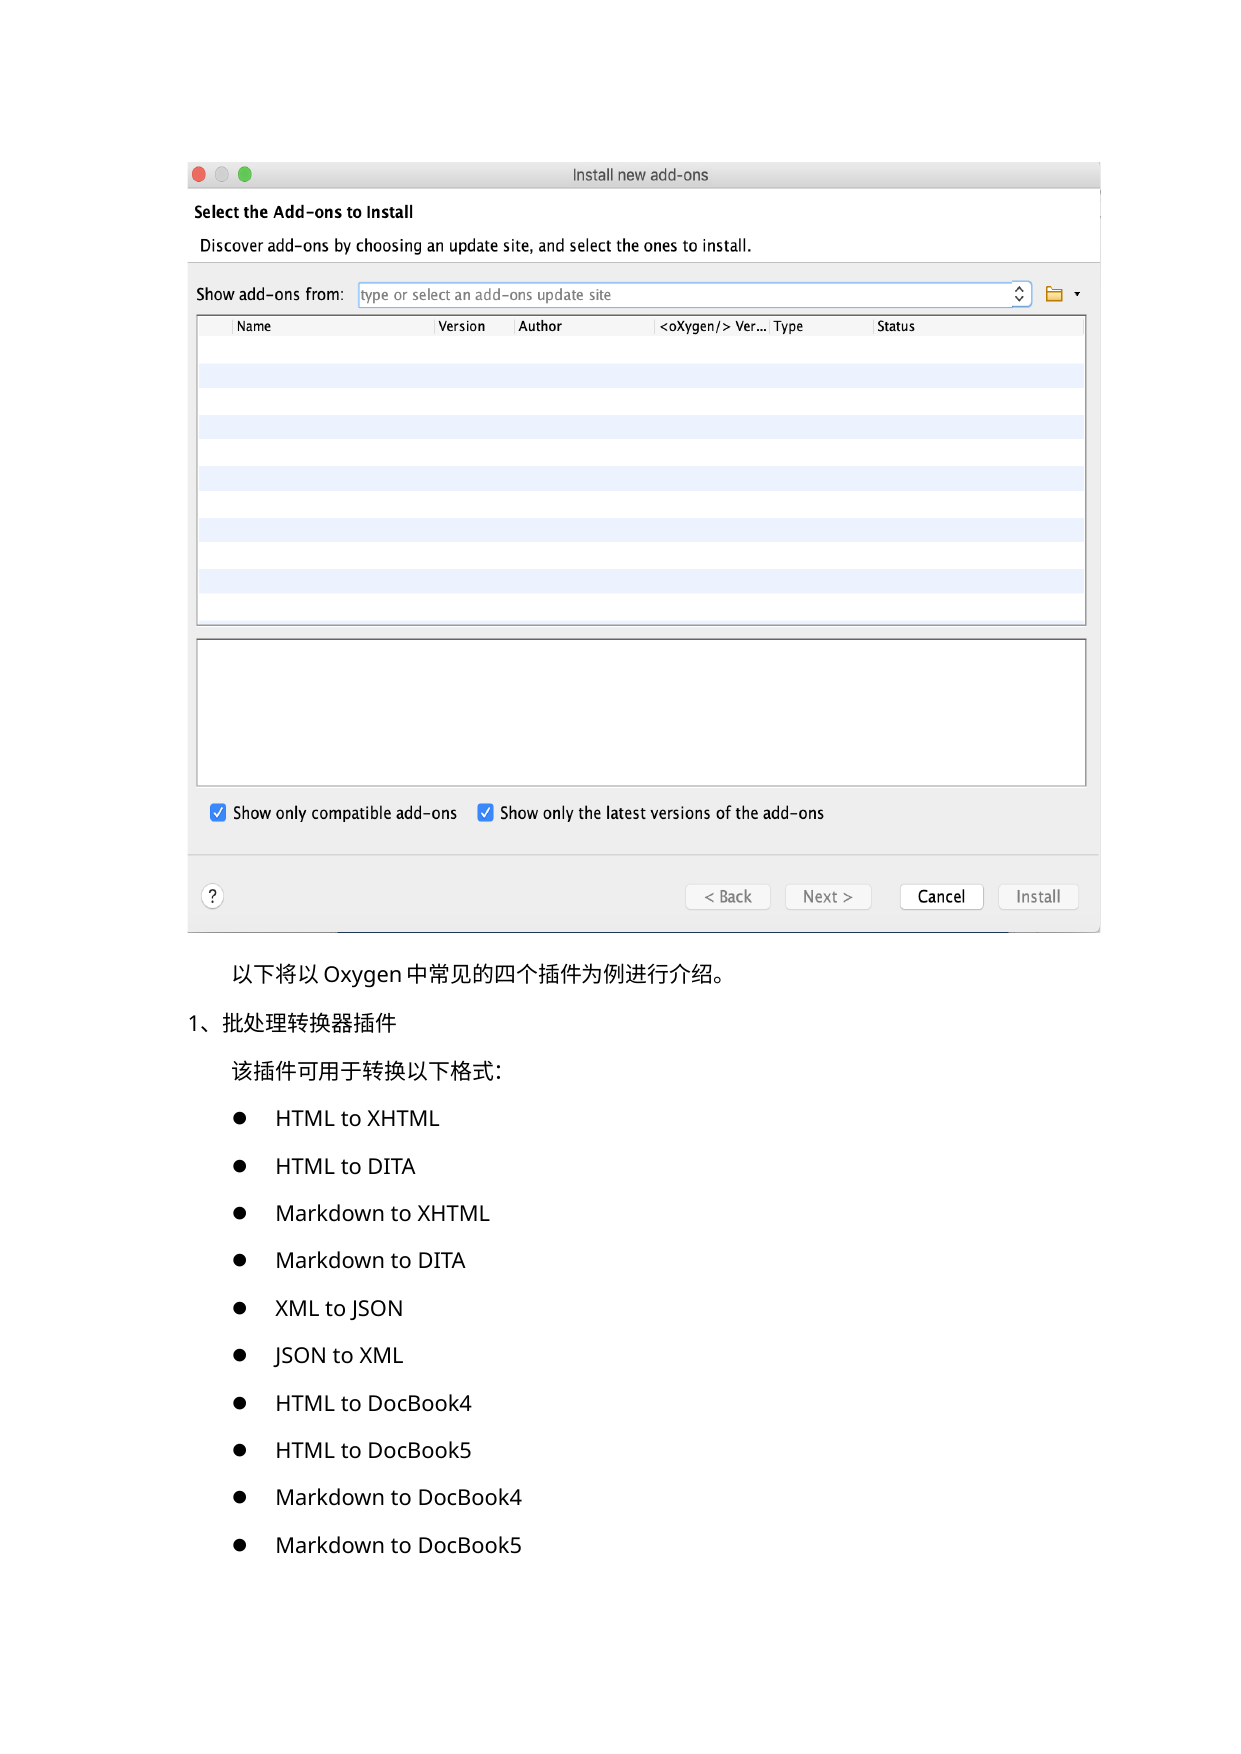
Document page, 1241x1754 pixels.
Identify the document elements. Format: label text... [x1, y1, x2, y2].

text 1、批处理转换器插件 [187, 1005, 1053, 1038]
list HTML to DocBook4 [231, 1386, 1053, 1419]
list Markdown to DocBook5 [231, 1528, 1053, 1561]
list HTML to DocBook5 [231, 1434, 1053, 1466]
list JSON to XML [231, 1339, 1053, 1371]
text 以下将以Oxygen中常见的四个插件为例进行介绍。 [187, 957, 1053, 989]
text 该插件可用于转换以下格式： [187, 1053, 1053, 1086]
list Markdown to DITA [231, 1244, 1053, 1277]
list Markdown to XHTML [231, 1197, 1053, 1229]
picture [187, 162, 1101, 933]
list XML to JSON [231, 1291, 1053, 1324]
list HTML to DITA [231, 1149, 1053, 1182]
list HTML to XHTML [231, 1102, 1053, 1134]
list Markdown to DocBook4 [231, 1481, 1053, 1513]
